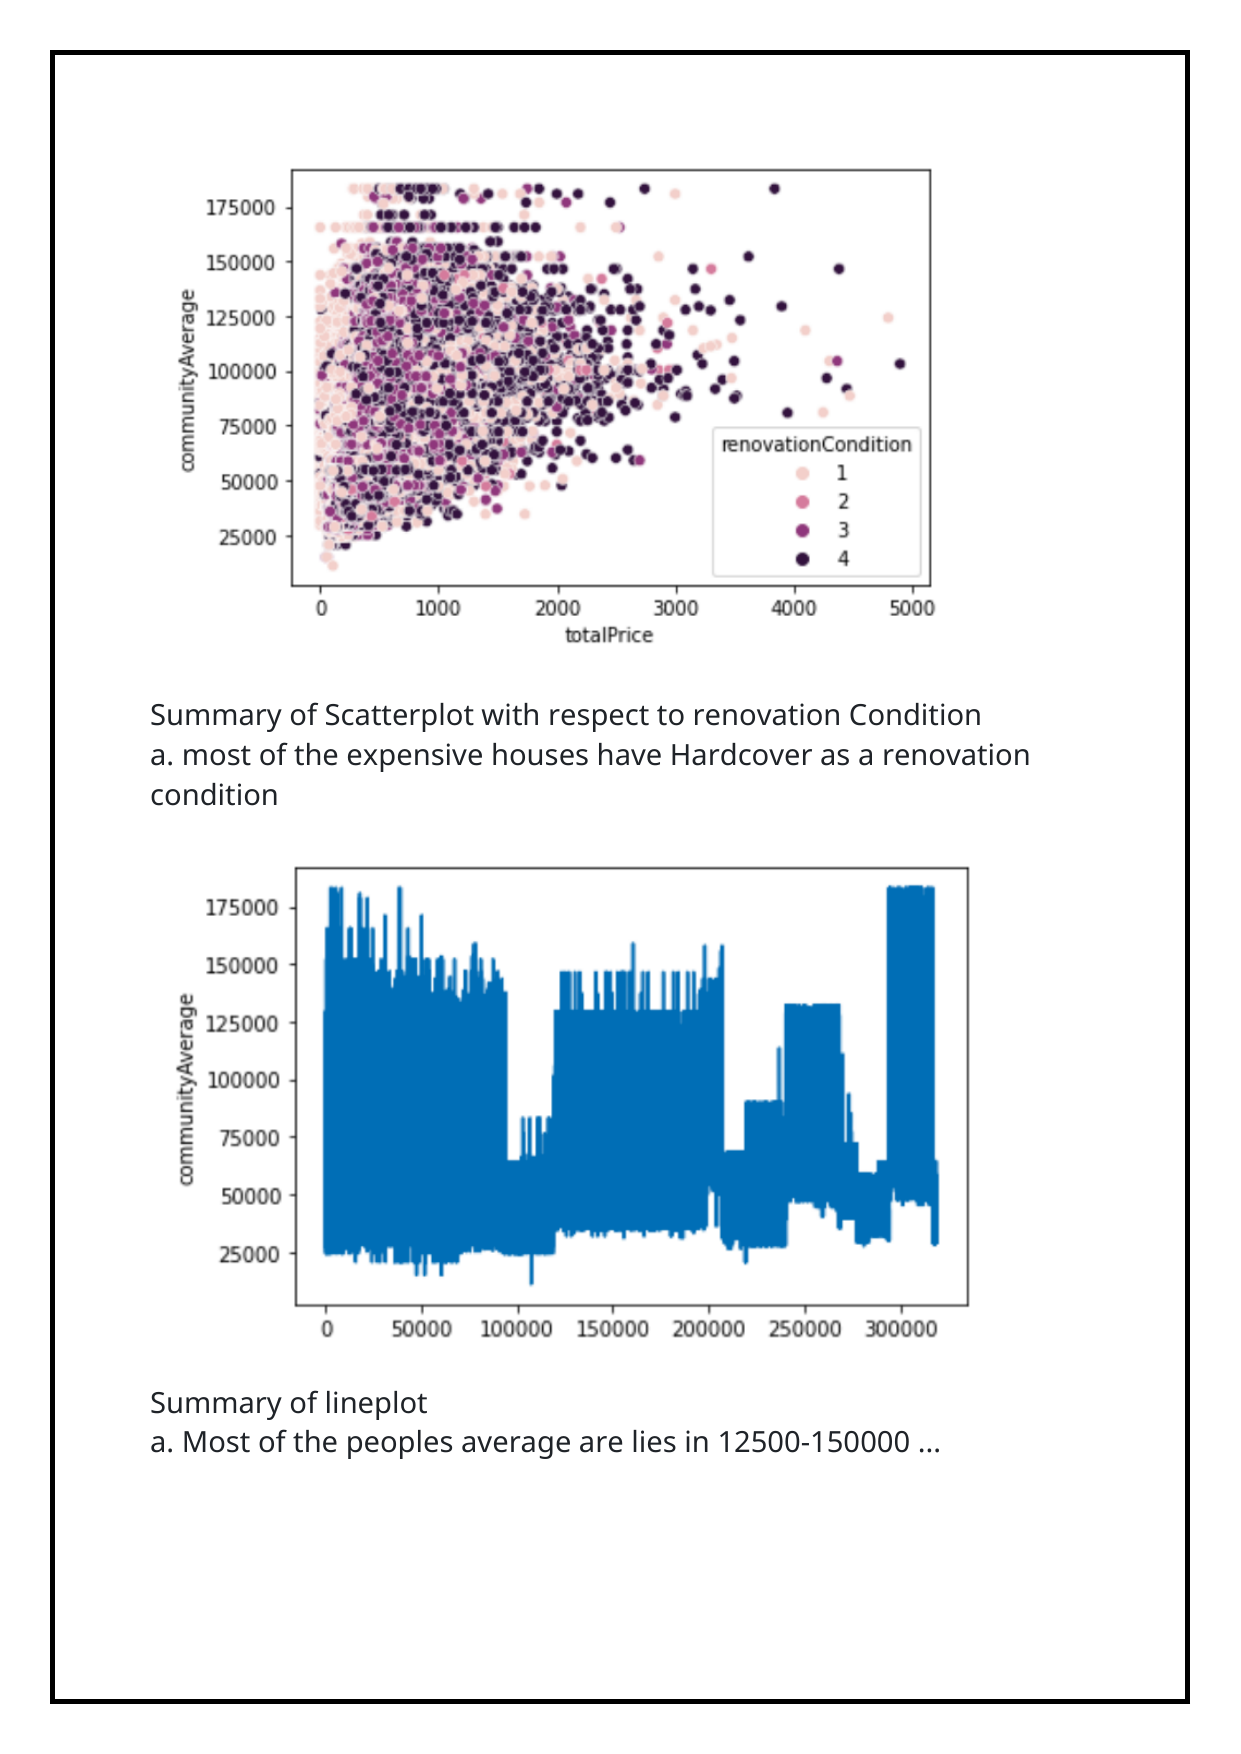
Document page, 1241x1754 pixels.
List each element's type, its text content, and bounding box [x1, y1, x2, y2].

picture [150, 838, 1091, 1363]
text Summary of Scatterplot with respect to renovation Condition a. most of the expensive houses have Hardcover as a renovation condition [150, 694, 1090, 813]
picture [150, 150, 1091, 676]
text Summary of lineplot a. Most of the peoples average are lies in 12500-150000 ... [150, 1382, 1090, 1461]
